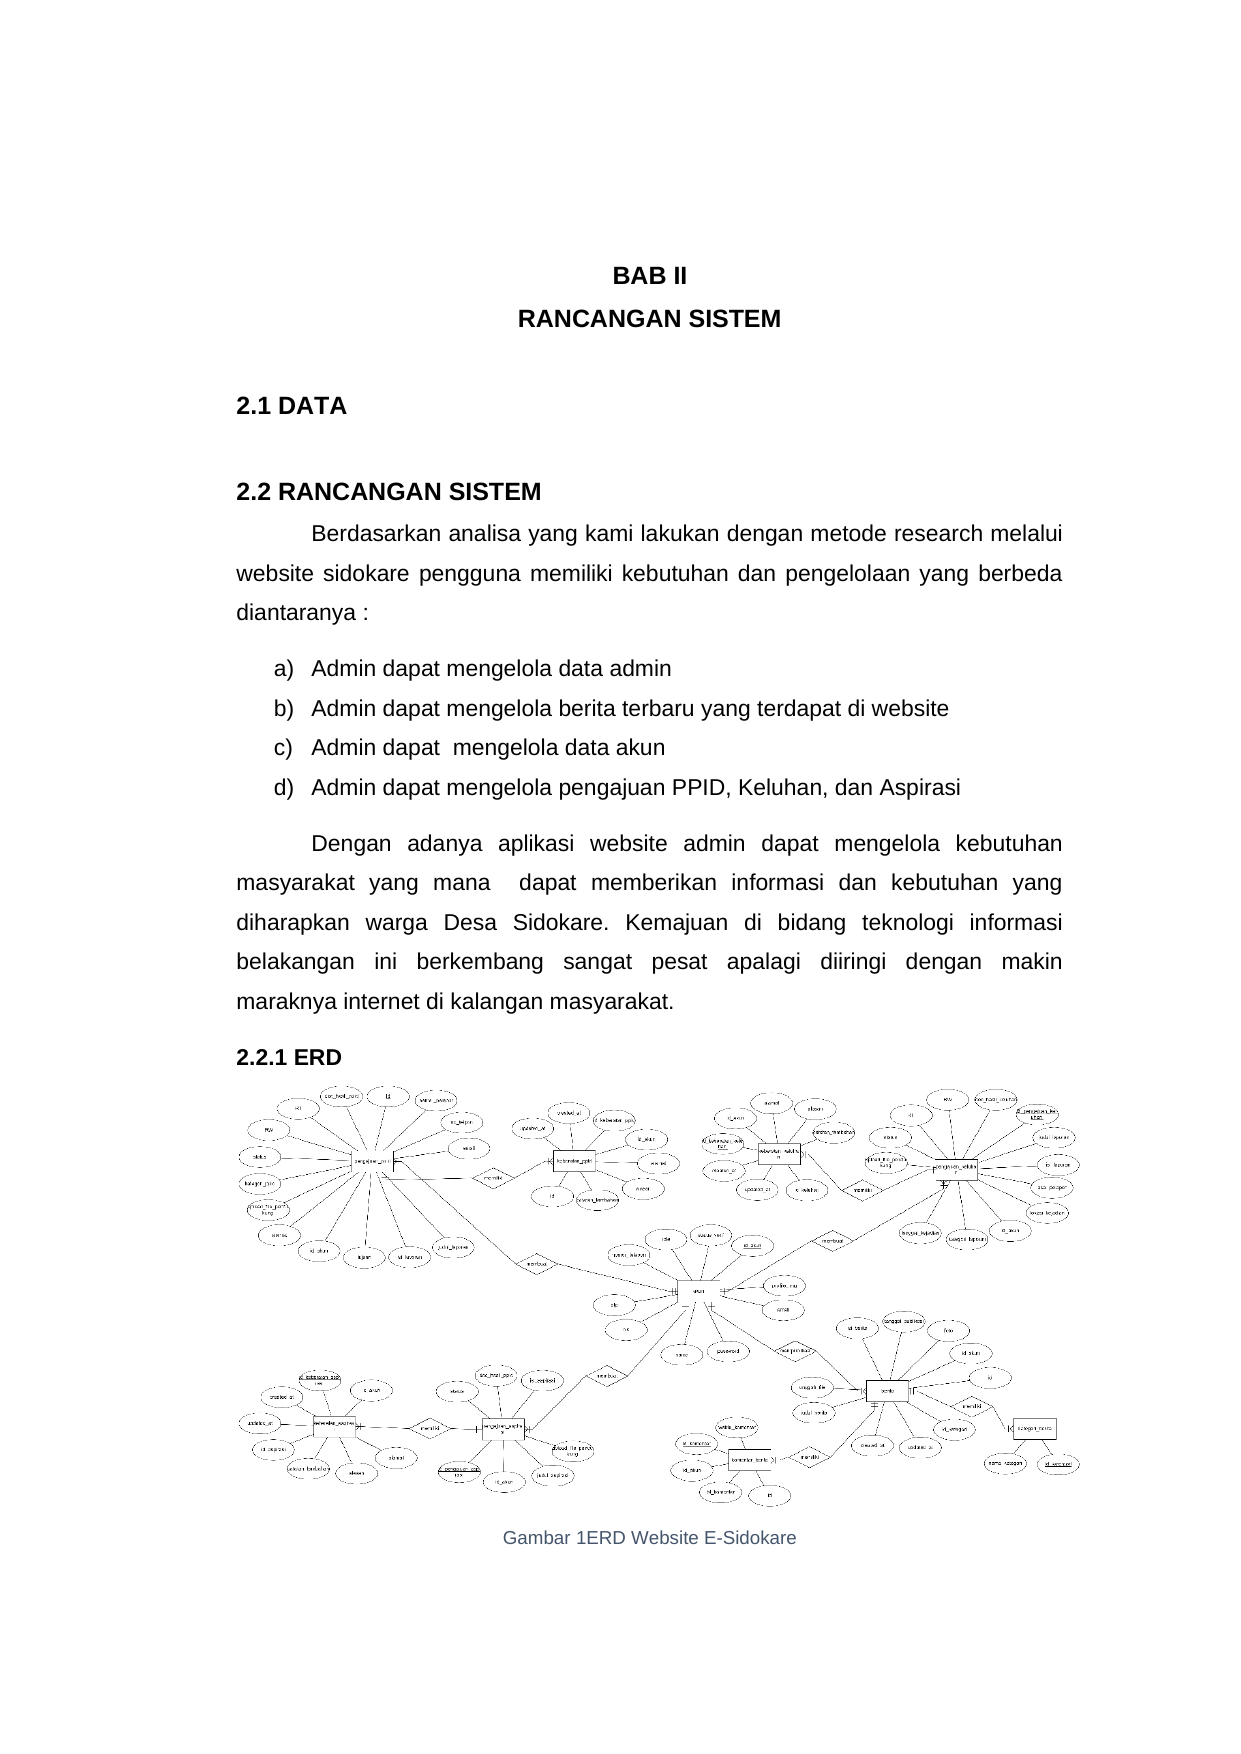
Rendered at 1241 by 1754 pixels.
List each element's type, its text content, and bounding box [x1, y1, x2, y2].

text Gambar 1ERD Website E-Sidokare [236, 1527, 1063, 1549]
text Dengan adanya aplikasi website admin dapat mengelola kebutuhan masyarakat yang mana dapat memberikan informasi dan kebutuhan yang diharapkan warga Desa Sidokare. Kemajuan di bidang teknologi informasi belakangan ini berkembang sangat pesat apalagi diiringi dengan makin maraknya internet di kalangan masyarakat. [236, 830, 1063, 1014]
text 2.2 RANCANGAN SISTEM [236, 477, 1063, 506]
text 2.1 DATA [236, 391, 1063, 419]
list Admin dapat mengelola pengajuan PPID, Keluhan, dan Aspirasi [274, 773, 1063, 800]
picture [236, 1083, 1082, 1509]
list Admin dapat mengelola berita terbaru yang terdapat di website [274, 694, 1063, 721]
list Admin dapat mengelola data akun [274, 734, 1063, 760]
text Berdasarkan analisa yang kami lakukan dengan metode research melalui website sidokare pengguna memiliki kebutuhan dan pengelolaan yang berbeda diantaranya : [236, 520, 1063, 625]
subtitle 2.2.1 ERD [236, 1044, 1063, 1070]
list Admin dapat mengelola data admin [274, 655, 1063, 681]
subtitle BAB II [236, 261, 1063, 290]
text RANCANGAN SISTEM [236, 304, 1063, 333]
